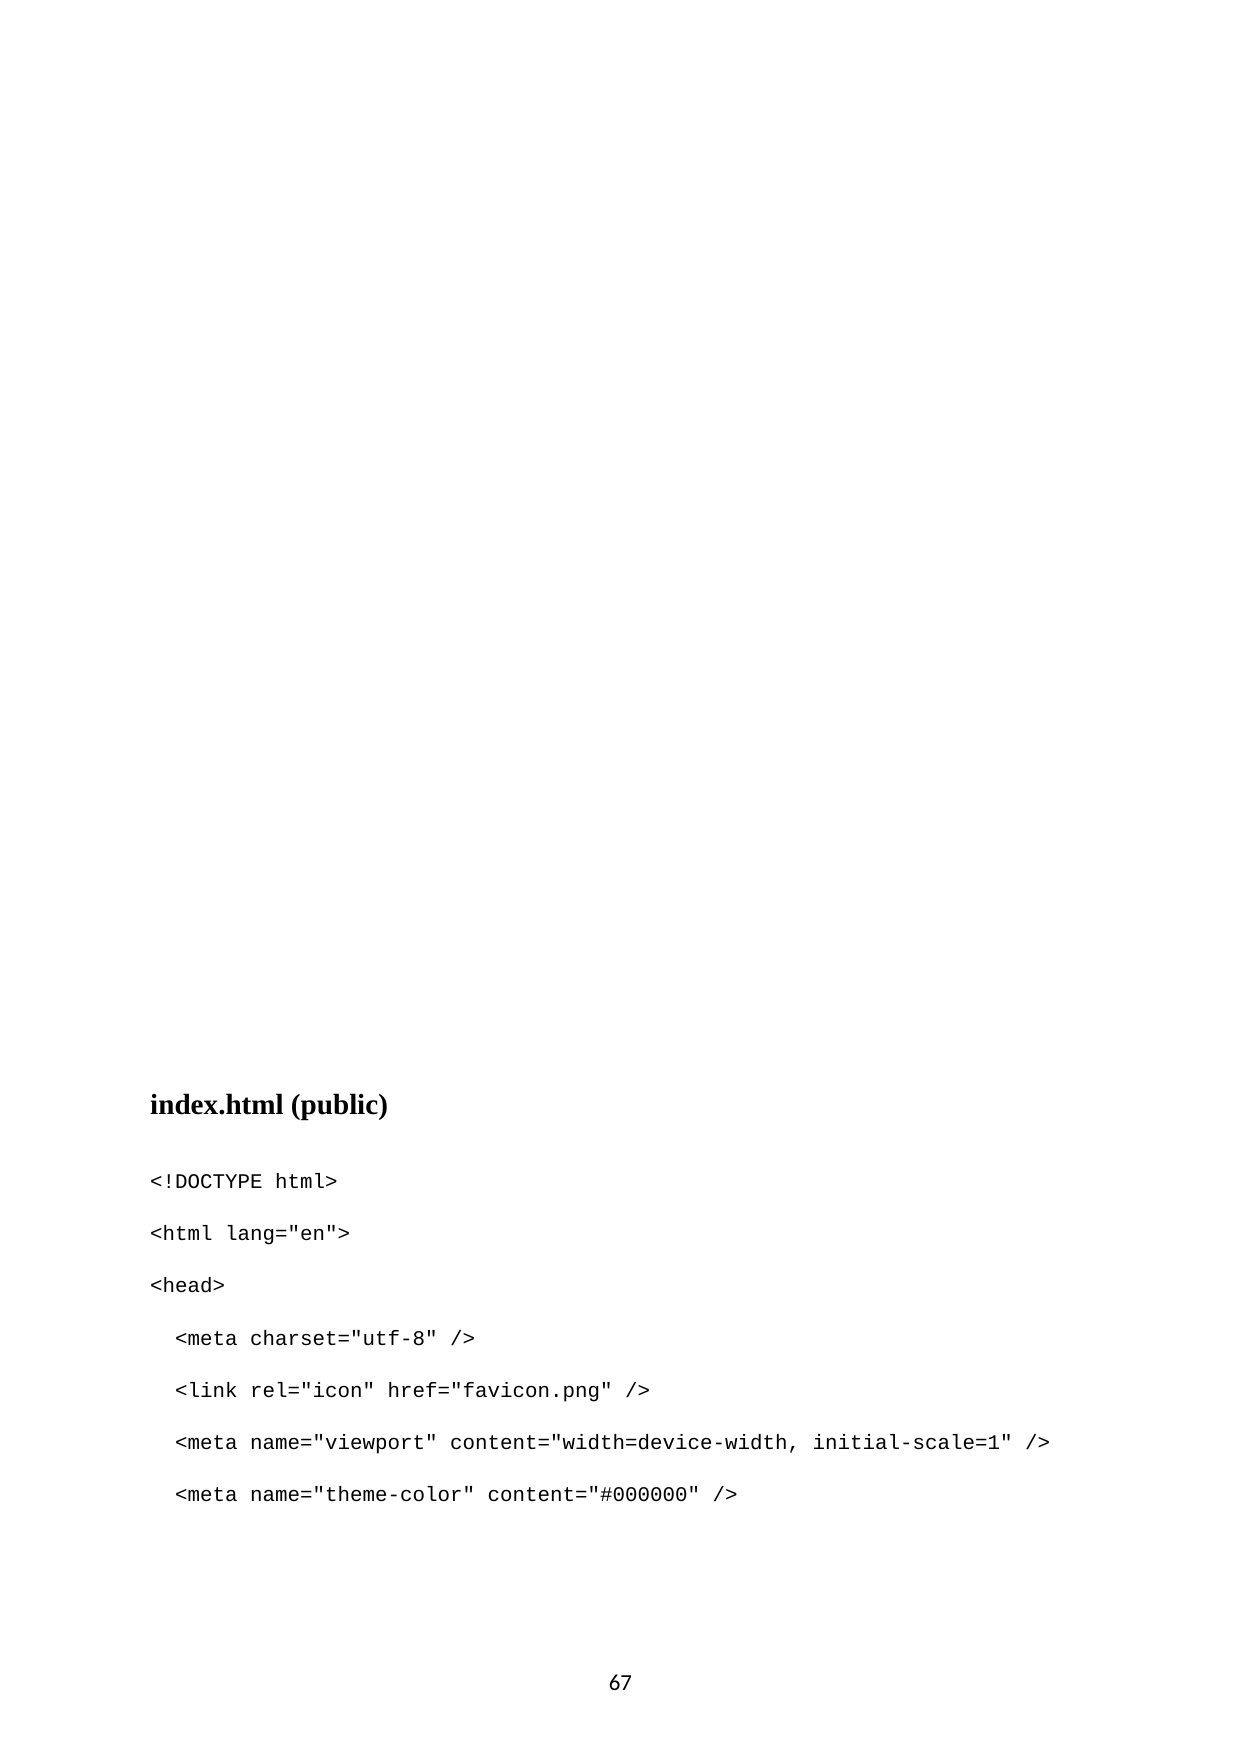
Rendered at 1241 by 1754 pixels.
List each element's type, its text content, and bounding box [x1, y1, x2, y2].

text <link rel="icon" href="favicon.png" /> [150, 1379, 1090, 1403]
text <head> [150, 1275, 1090, 1299]
text <meta name="viewport" content="width=device-width, initial-scale=1" /> [150, 1432, 1090, 1455]
text <html lang="en"> [150, 1223, 1090, 1247]
text index.html (public) [150, 1087, 1090, 1121]
text <meta charset="utf-8" /> [150, 1327, 1090, 1351]
text <!DOCTYPE html> [150, 1171, 1090, 1195]
text <meta name="theme-color" content="#000000" /> [150, 1484, 1090, 1507]
